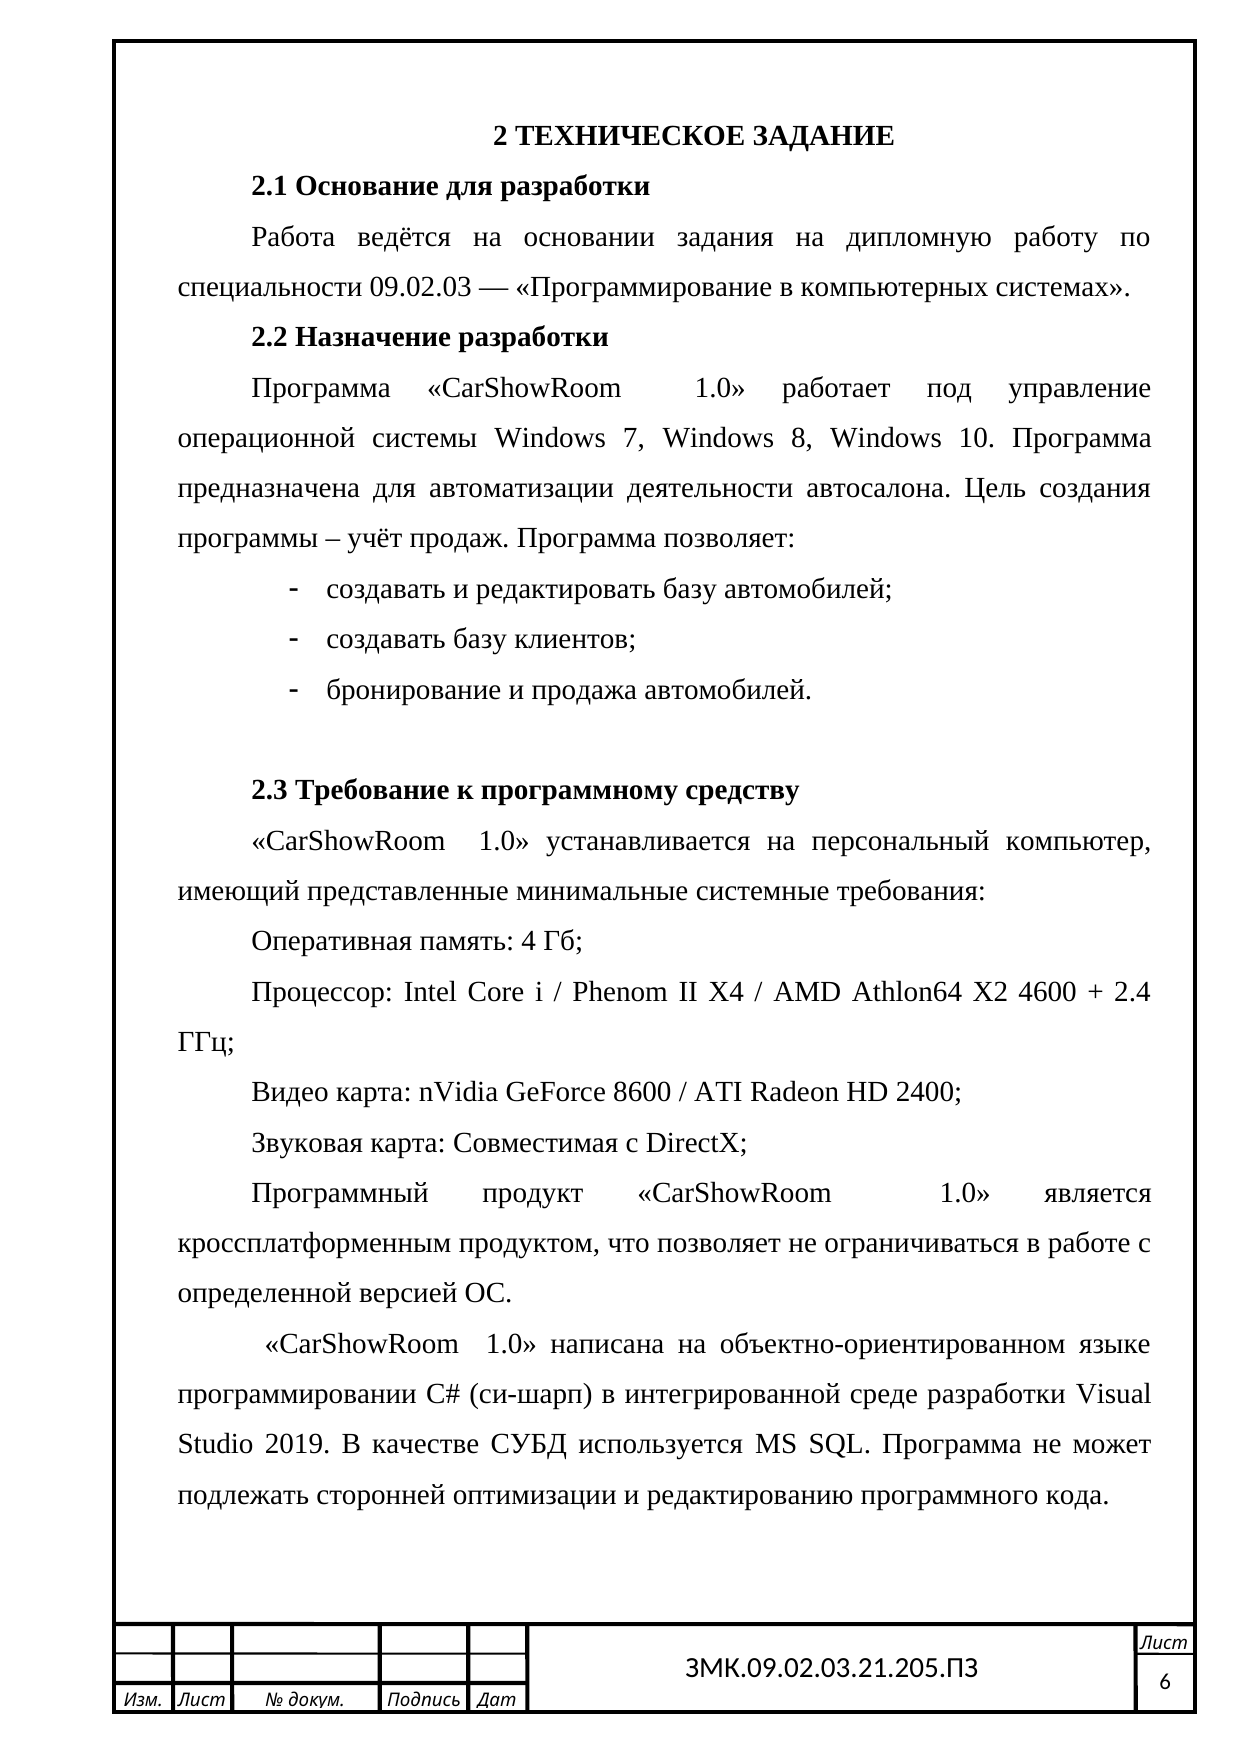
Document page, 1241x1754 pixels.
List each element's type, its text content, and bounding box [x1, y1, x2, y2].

list бронирование и продажа автомобилей. [288, 672, 1152, 705]
text 2.2 Назначение разработки [177, 319, 1152, 353]
text Звуковая карта: Совместимая с DirectX; [177, 1125, 1152, 1158]
text Процессор: Intel Core i / Phenom II X4 / AMD Athlon64 X2 4600 + 2.4 ГГц; [177, 974, 1152, 1058]
text Программа «CarShowRoom 1.0» работает под управление операционной системы Windows 7, Windows 8, Windows 10. Программа предназначена для автоматизации деятельности автосалона. Цель создания программы – учёт продаж. Программа позволяет: [177, 370, 1152, 554]
text 2.1 Основание для разработки [177, 168, 1152, 202]
text 2.3 Требование к программному средству [177, 772, 1152, 806]
list создавать и редактировать базу автомобилей; [288, 571, 1152, 604]
list создавать базу клиентов; [288, 621, 1152, 655]
text Программный продукт «CarShowRoom 1.0» является кроссплатформенным продуктом, что позволяет не ограничиваться в работе с определенной версией ОС. [177, 1175, 1152, 1309]
text Оперативная память: 4 Гб; [177, 923, 1152, 957]
text Видео карта: nVidia GeForce 8600 / ATI Radeon HD 2400; [177, 1074, 1152, 1108]
text «CarShowRoom 1.0» написана на объектно-ориентированном языке программировании C# (си-шарп) в интегрированной среде разработки Visual Studio 2019. В качестве СУБД используется MS SQL. Программа не может подлежать сторонней оптимизации и редактированию программного кода. [177, 1326, 1152, 1510]
text «CarShowRoom 1.0» устанавливается на персональный компьютер, имеющий представленные минимальные системные требования: [177, 823, 1152, 907]
text 2 ТЕХНИЧЕСКОЕ ЗАДАНИЕ [177, 118, 1152, 152]
text Работа ведётся на основании задания на дипломную работу по специальности 09.02.03 — «Программирование в компьютерных системах». [177, 219, 1152, 303]
